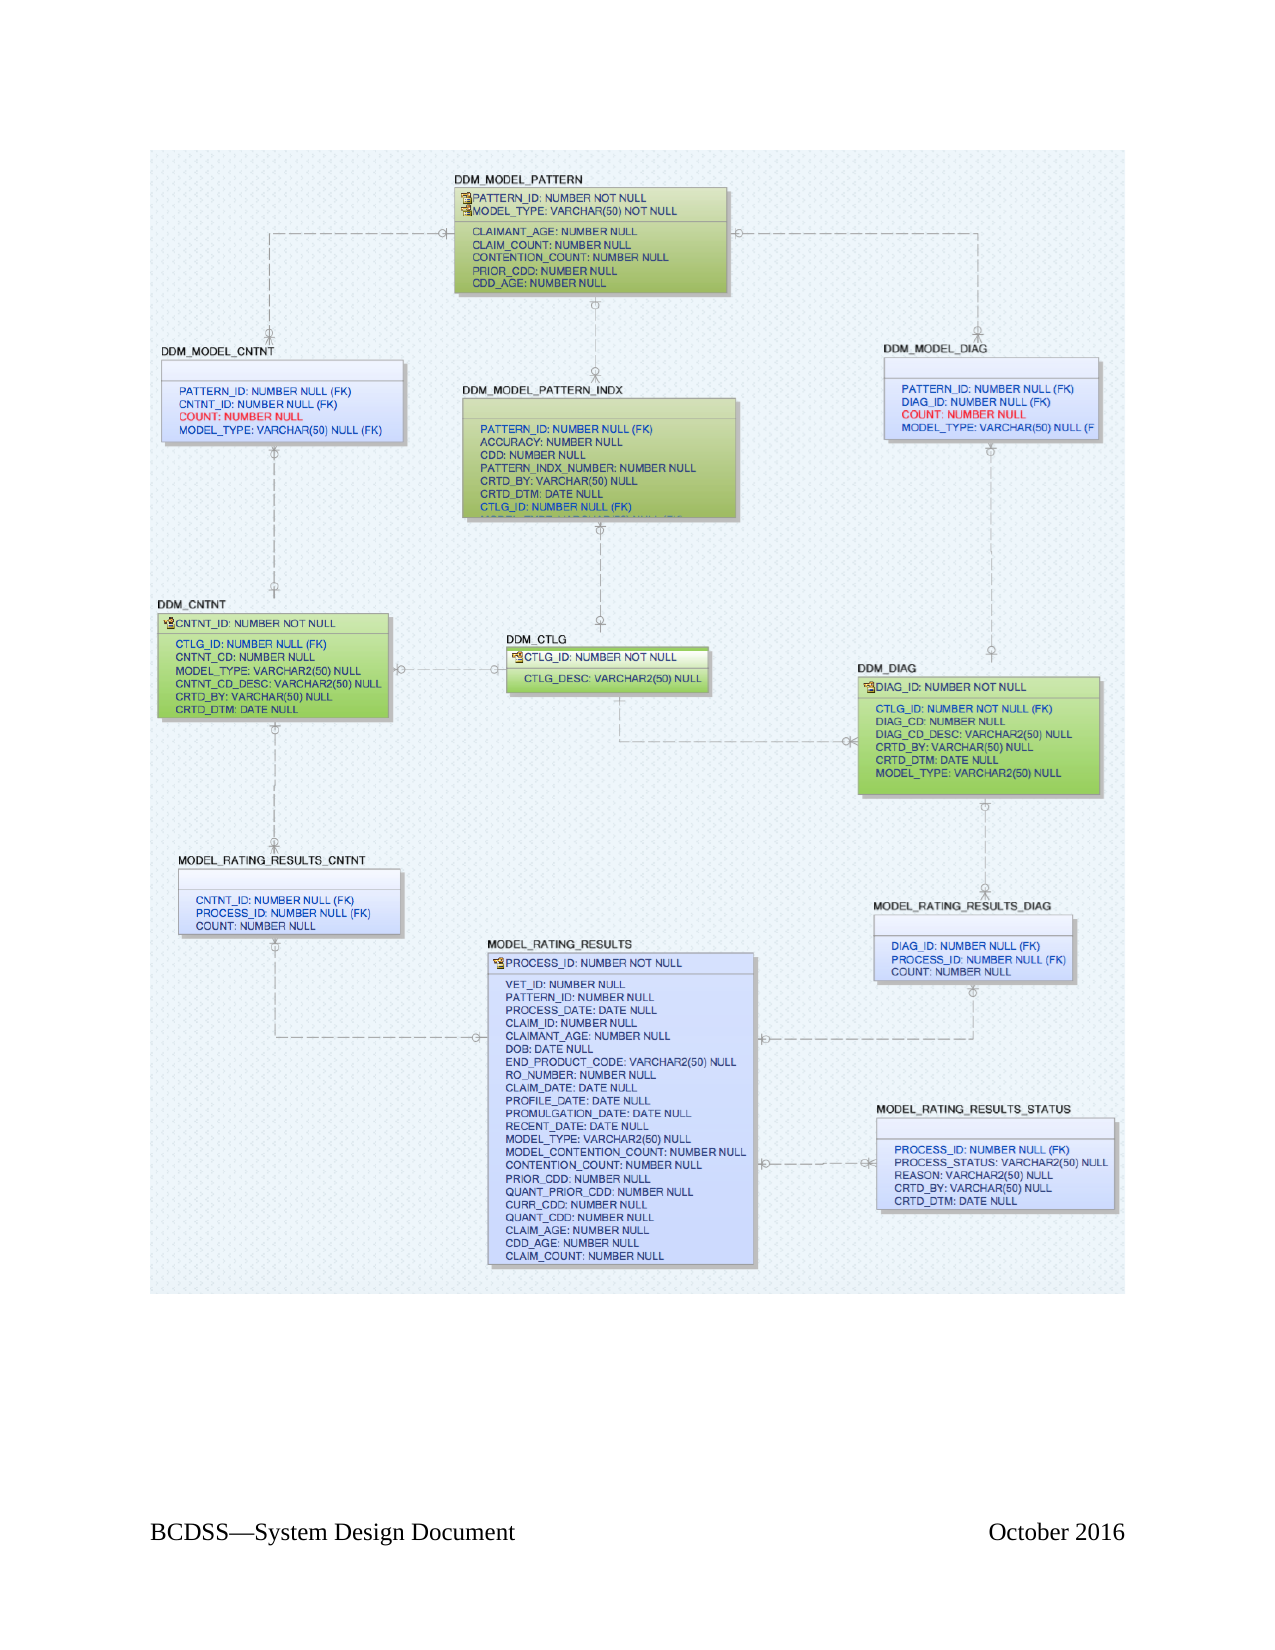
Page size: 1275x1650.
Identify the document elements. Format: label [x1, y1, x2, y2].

picture [150, 150, 1125, 1294]
